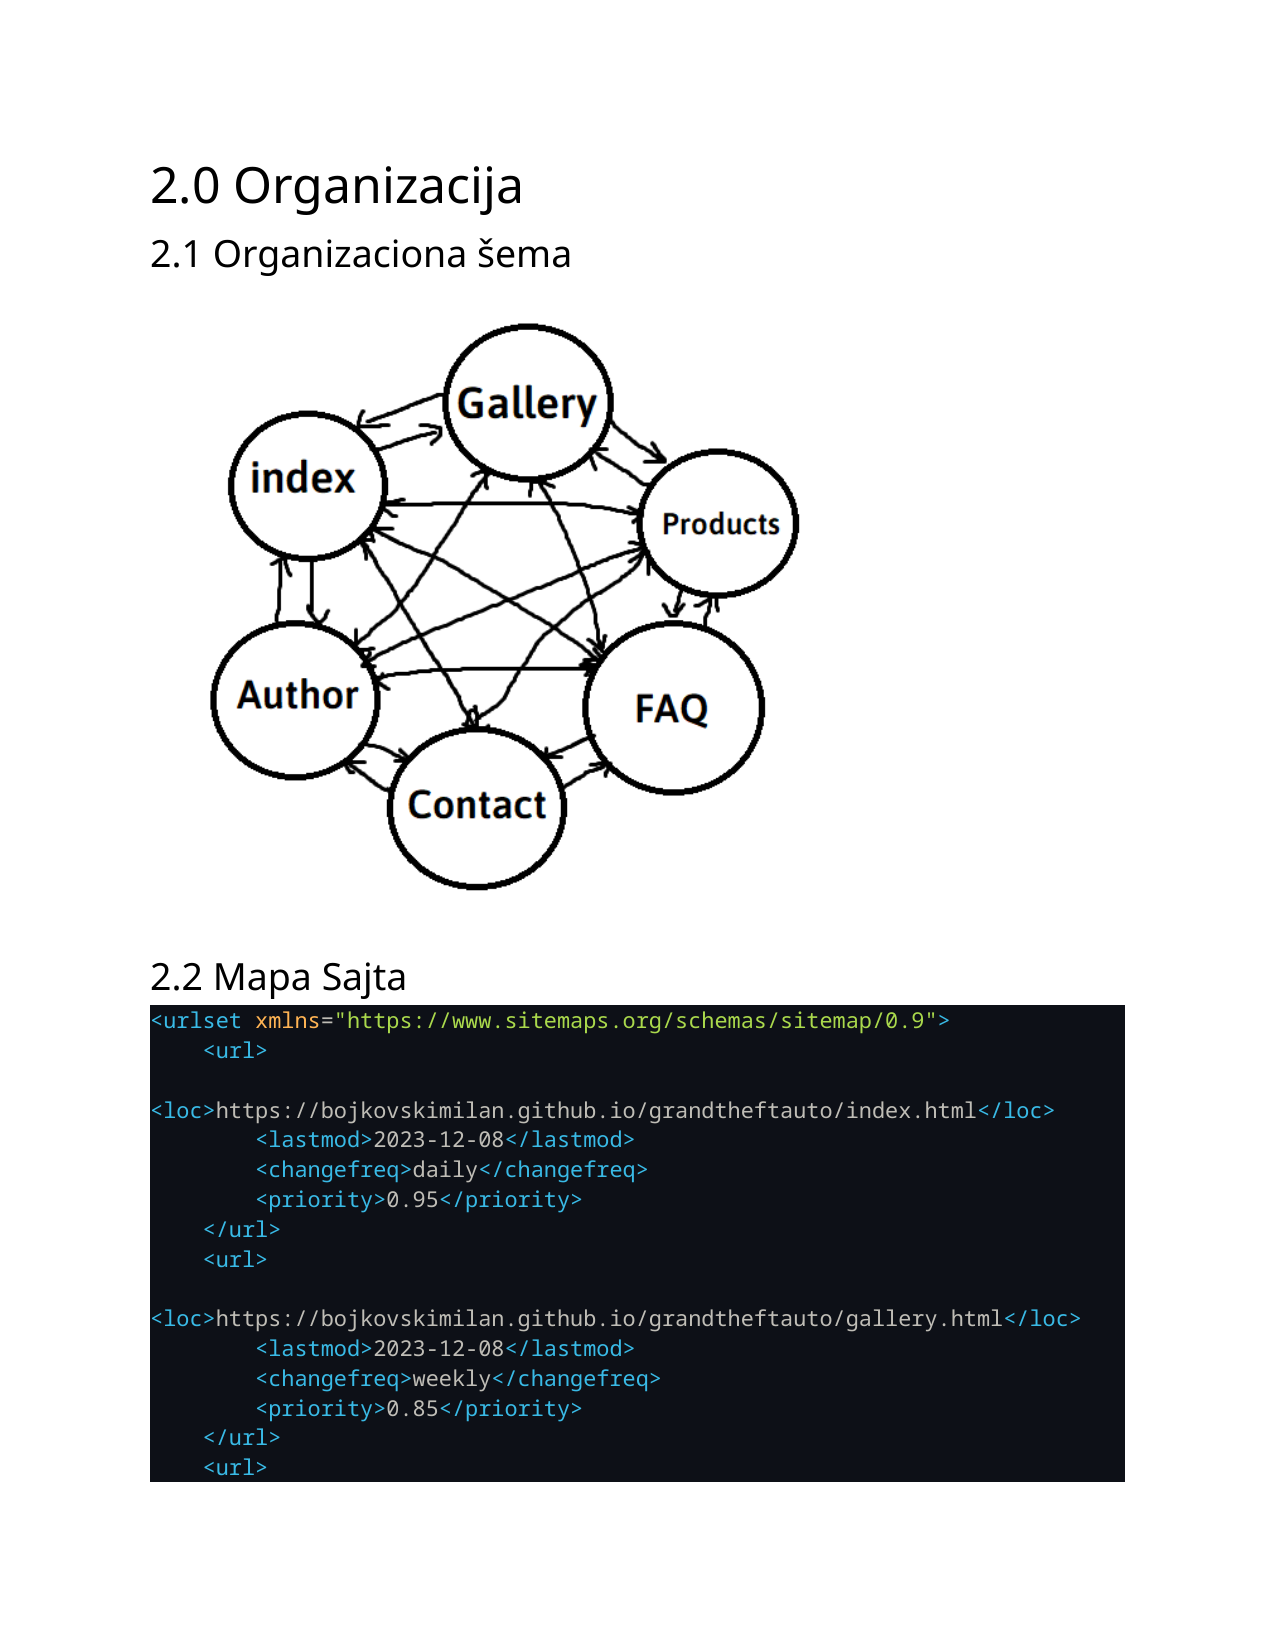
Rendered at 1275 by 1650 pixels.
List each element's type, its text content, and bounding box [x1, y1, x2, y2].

text </url> [150, 1422, 1125, 1452]
text <lastmod>2023-12-08</lastmod> [150, 1333, 1125, 1363]
text <url> [150, 1244, 1125, 1273]
text <urlset xmlns="https://www.sitemaps.org/schemas/sitemap/0.9"> [150, 1005, 1125, 1035]
text <url> [150, 1452, 1125, 1482]
subtitle 2.0 Organizacija [150, 150, 1125, 218]
text <lastmod>2023-12-08</lastmod> [150, 1124, 1125, 1154]
picture [150, 282, 861, 932]
text <url> [150, 1035, 1125, 1065]
text <priority>0.95</priority> [150, 1184, 1125, 1214]
text <changefreq>daily</changefreq> [150, 1154, 1125, 1184]
text <changefreq>weekly</changefreq> [150, 1363, 1125, 1393]
text <loc>https://bojkovskimilan.github.io/grandtheftauto/index.html</loc> [150, 1065, 1125, 1124]
subtitle 2.1 Organizaciona šema [150, 228, 1125, 279]
text </url> [150, 1214, 1125, 1244]
subtitle 2.2 Mapa Sajta [150, 950, 1125, 1001]
text <priority>0.85</priority> [150, 1393, 1125, 1422]
text <loc>https://bojkovskimilan.github.io/grandtheftauto/gallery.html</loc> [150, 1273, 1125, 1333]
